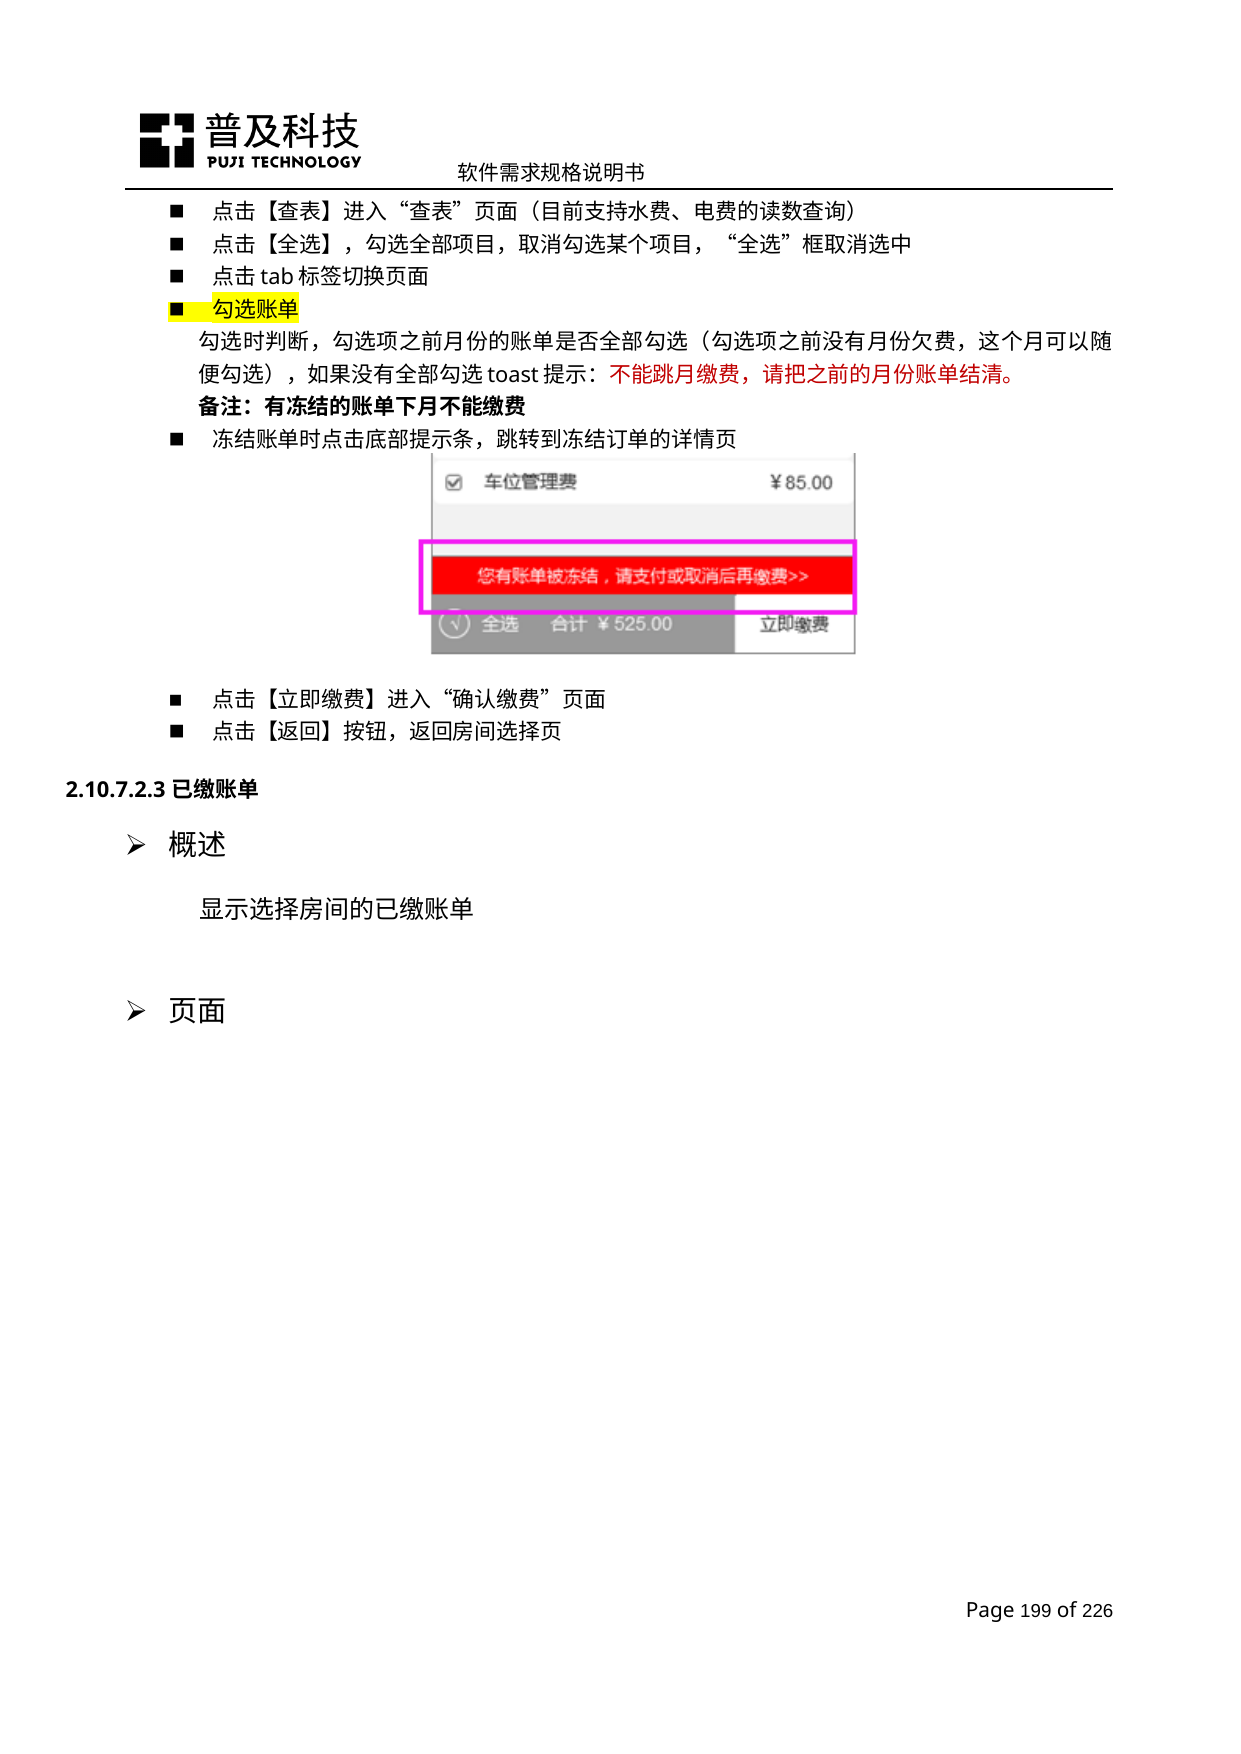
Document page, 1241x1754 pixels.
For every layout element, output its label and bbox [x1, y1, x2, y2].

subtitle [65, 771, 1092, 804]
picture [124, 103, 365, 180]
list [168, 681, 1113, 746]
picture [397, 453, 884, 667]
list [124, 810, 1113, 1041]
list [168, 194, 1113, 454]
